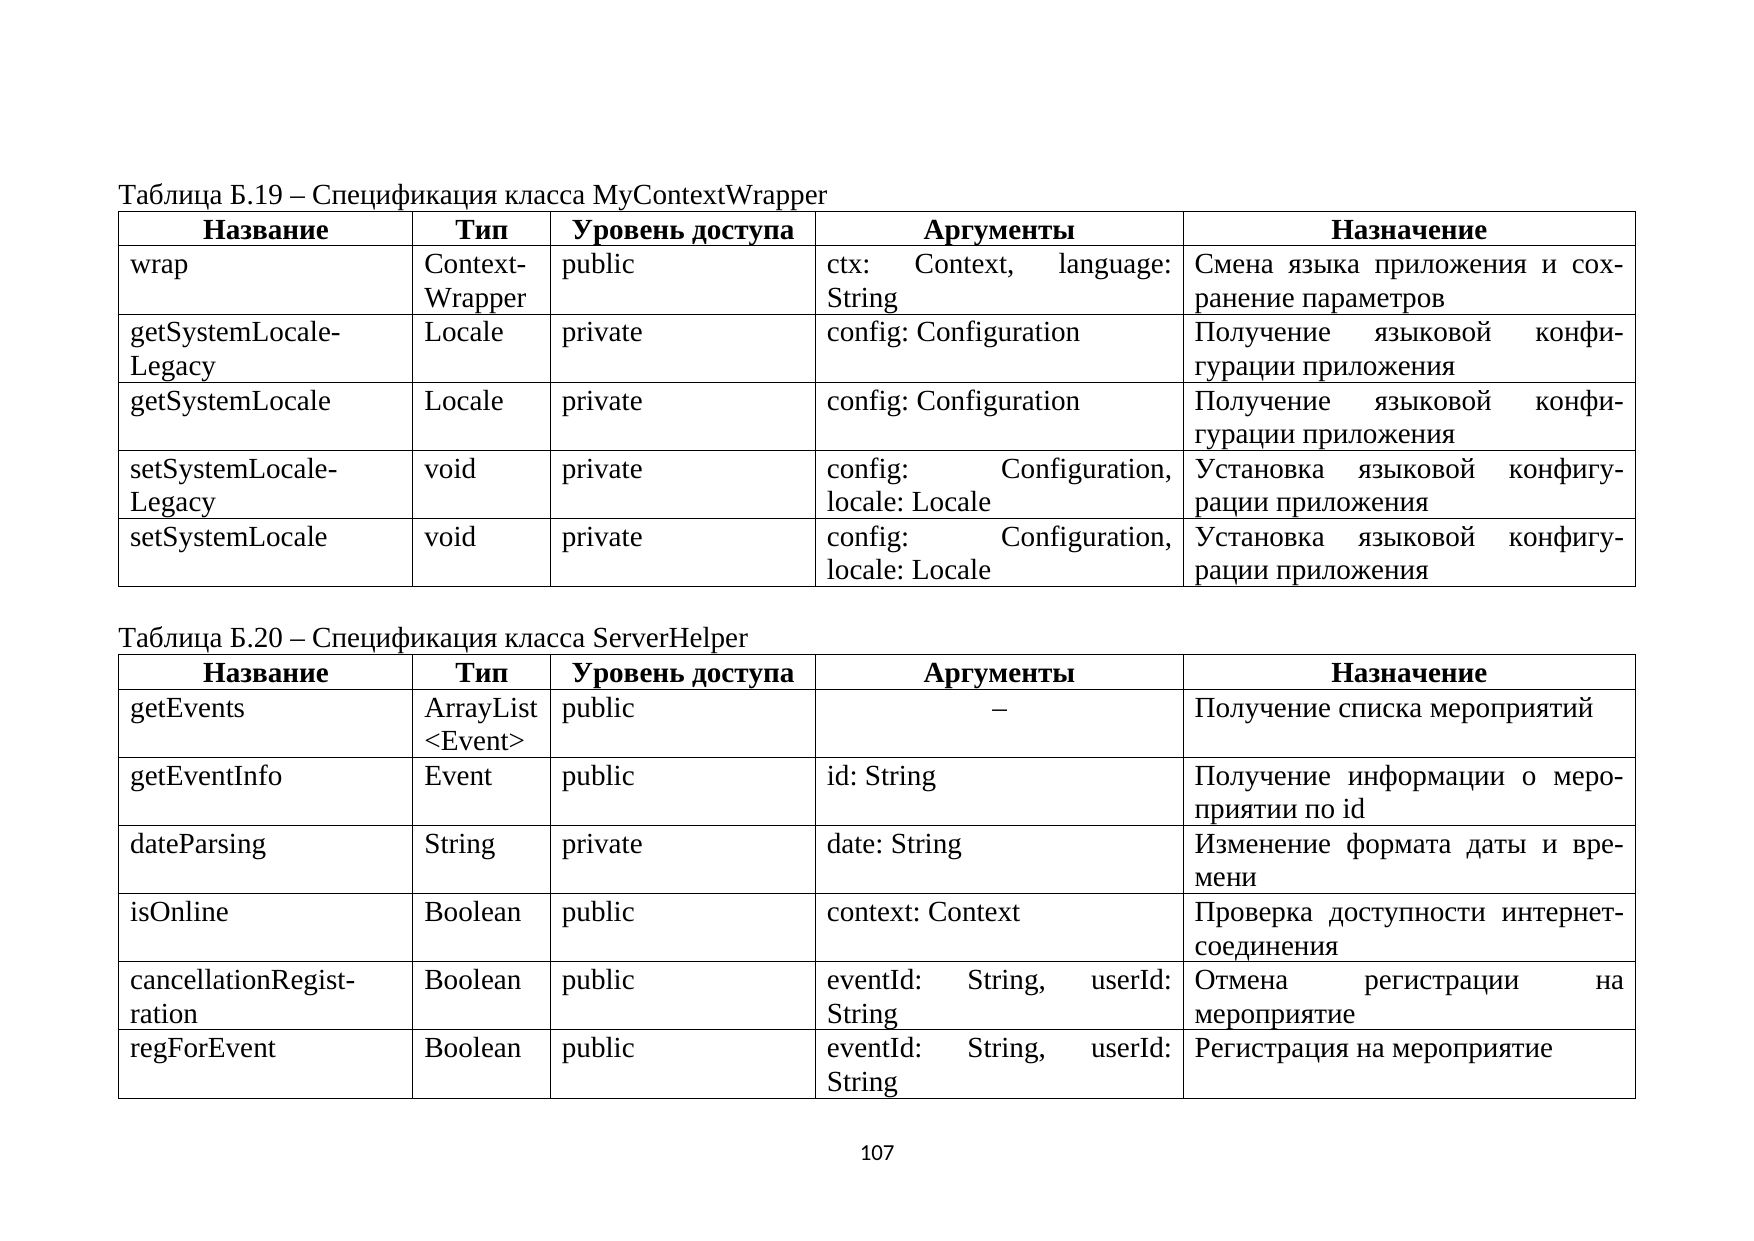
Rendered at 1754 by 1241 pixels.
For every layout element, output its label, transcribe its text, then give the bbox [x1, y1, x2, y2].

table_cell Изменение формата даты и вре-мени [1184, 826, 1635, 893]
text Таблица Б.20 – Спецификация класса ServerHelper [118, 621, 1636, 654]
table_cell getEvents [119, 690, 412, 757]
table_cell config: Configuration, locale: Locale [816, 451, 1183, 518]
table_header Тип [413, 212, 550, 245]
table_cell public [551, 758, 815, 825]
table_cell public [551, 962, 815, 1029]
table_cell config: Configuration, locale: Locale [816, 519, 1183, 586]
table_header Назначение [1184, 655, 1635, 689]
table_cell Установка языковой конфигу-рации приложения [1184, 451, 1635, 518]
table_cell config: Configuration [816, 315, 1183, 382]
table_cell Установка языковой конфигу-рации приложения [1184, 519, 1635, 586]
table_cell cancellationRegist-ration [119, 962, 412, 1029]
table_cell config: Configuration [816, 383, 1183, 450]
table_cell Boolean [413, 962, 550, 1029]
table_cell public [551, 690, 815, 757]
table_cell public [551, 246, 815, 313]
text Таблица Б.19 – Спецификация класса MyContextWrapper [118, 177, 1636, 211]
table_cell Context-Wrapper [413, 246, 550, 313]
table_header Название [119, 212, 412, 245]
table_cell Boolean [413, 1030, 550, 1097]
table_cell Event [413, 758, 550, 825]
table_cell Получение языковой конфи-гурации приложения [1184, 383, 1635, 450]
table_cell private [551, 451, 815, 518]
table_cell date: String [816, 826, 1183, 893]
table_header Аргументы [816, 212, 1183, 245]
table_cell regForEvent [119, 1030, 412, 1097]
table_header Уровень доступа [551, 212, 815, 245]
table_cell public [551, 894, 815, 961]
table_header Аргументы [816, 655, 1183, 689]
table_cell public [551, 1030, 815, 1097]
table_cell eventId: String, userId: String [816, 1030, 1183, 1097]
table_cell – [816, 690, 1183, 757]
table_cell Регистрация на мероприятие [1184, 1030, 1635, 1097]
table_cell private [551, 383, 815, 450]
table_cell getEventInfo [119, 758, 412, 825]
table_cell id: String [816, 758, 1183, 825]
table_header Тип [413, 655, 550, 689]
table_cell context: Context [816, 894, 1183, 961]
table_cell Получение языковой конфи-гурации приложения [1184, 315, 1635, 382]
table_cell getSystemLocale [119, 383, 412, 450]
table_cell ArrayList <Event> [413, 690, 550, 757]
table_cell private [551, 519, 815, 586]
table_cell Отмена регистрации на мероприятие [1184, 962, 1635, 1029]
table_cell Locale [413, 315, 550, 382]
table_cell void [413, 451, 550, 518]
table_cell eventId: String, userId: String [816, 962, 1183, 1029]
table_header Уровень доступа [551, 655, 815, 689]
table_cell setSystemLocale [119, 519, 412, 586]
table_cell getSystemLocale-Legacy [119, 315, 412, 382]
table_cell Проверка доступности интернет-соединения [1184, 894, 1635, 961]
table_cell isOnline [119, 894, 412, 961]
table_cell setSystemLocale-Legacy [119, 451, 412, 518]
table_cell String [413, 826, 550, 893]
table_cell Получение списка мероприятий [1184, 690, 1635, 757]
table_cell private [551, 826, 815, 893]
table_cell Locale [413, 383, 550, 450]
table_cell Boolean [413, 894, 550, 961]
table_header Название [119, 655, 412, 689]
table_cell void [413, 519, 550, 586]
table_cell dateParsing [119, 826, 412, 893]
table_cell Получение информации о меро-приятии по id [1184, 758, 1635, 825]
table_cell ctx: Context, language: String [816, 246, 1183, 313]
table_header Назначение [1184, 212, 1635, 245]
table_cell private [551, 315, 815, 382]
table_cell wrap [119, 246, 412, 313]
table_cell Смена языка приложения и сох-ранение параметров [1184, 246, 1635, 313]
